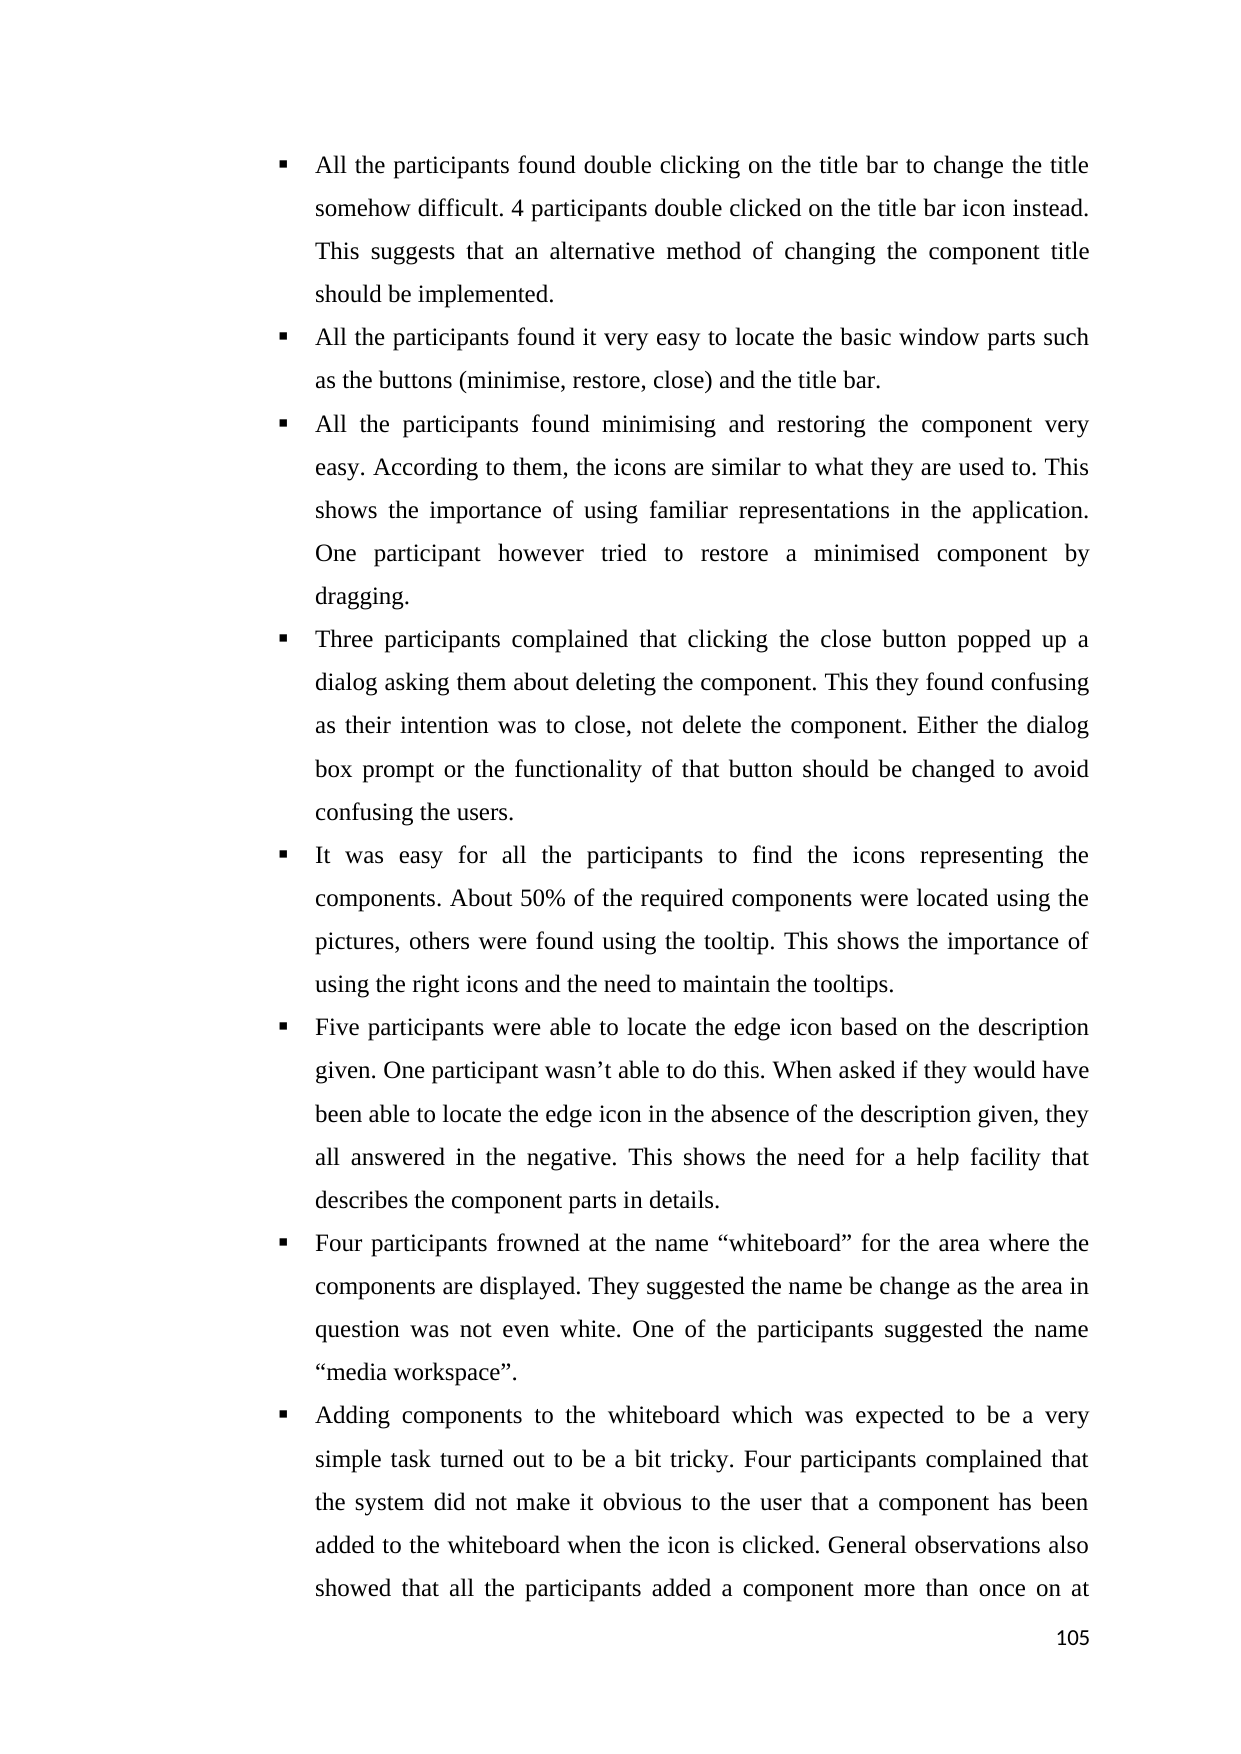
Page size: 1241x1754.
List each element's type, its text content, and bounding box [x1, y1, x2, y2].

list Four participants frowned at the name “whiteboard” for the area where the components are displayed. They suggested the name be change as the area in question was not even white. One of the participants suggested the name “media workspace”. [277, 1228, 1090, 1386]
list It was easy for all the participants to find the icons representing the components. About 50% of the required components were located using the pictures, others were found using the tooltip. This shows the importance of using the right icons and the need to maintain the tooltips. [277, 840, 1090, 998]
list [277, 1401, 1090, 1602]
list Three participants complained that clicking the close button popped up a dialog asking them about deleting the component. This they found confusing as their intention was to close, not delete the component. Either the dialog box prompt or the functionality of that button should be changed to avoid confusing the users. [277, 624, 1090, 826]
list All the participants found double clicking on the title bar to change the title somehow difficult. 4 participants double clicked on the title bar icon instead. This suggests that an alternative method of changing the component title should be implemented. [277, 150, 1090, 308]
list All the participants found it very easy to locate the basic window parts such as the buttons (minimise, restore, close) and the title bar. [277, 322, 1090, 394]
list Five participants were able to locate the edge icon based on the description given. One participant wasn’t able to do this. When asked if they would have been able to locate the edge icon in the absence of the description given, they all answered in the negative. This shows the need for a help facility that describes the component parts in details. [277, 1012, 1090, 1214]
list All the participants found minimising and restoring the component very easy. According to them, the icons are similar to what they are used to. This shows the importance of using familiar representations in the application. One participant however tried to restore a minimised component by dragging. [277, 409, 1090, 610]
